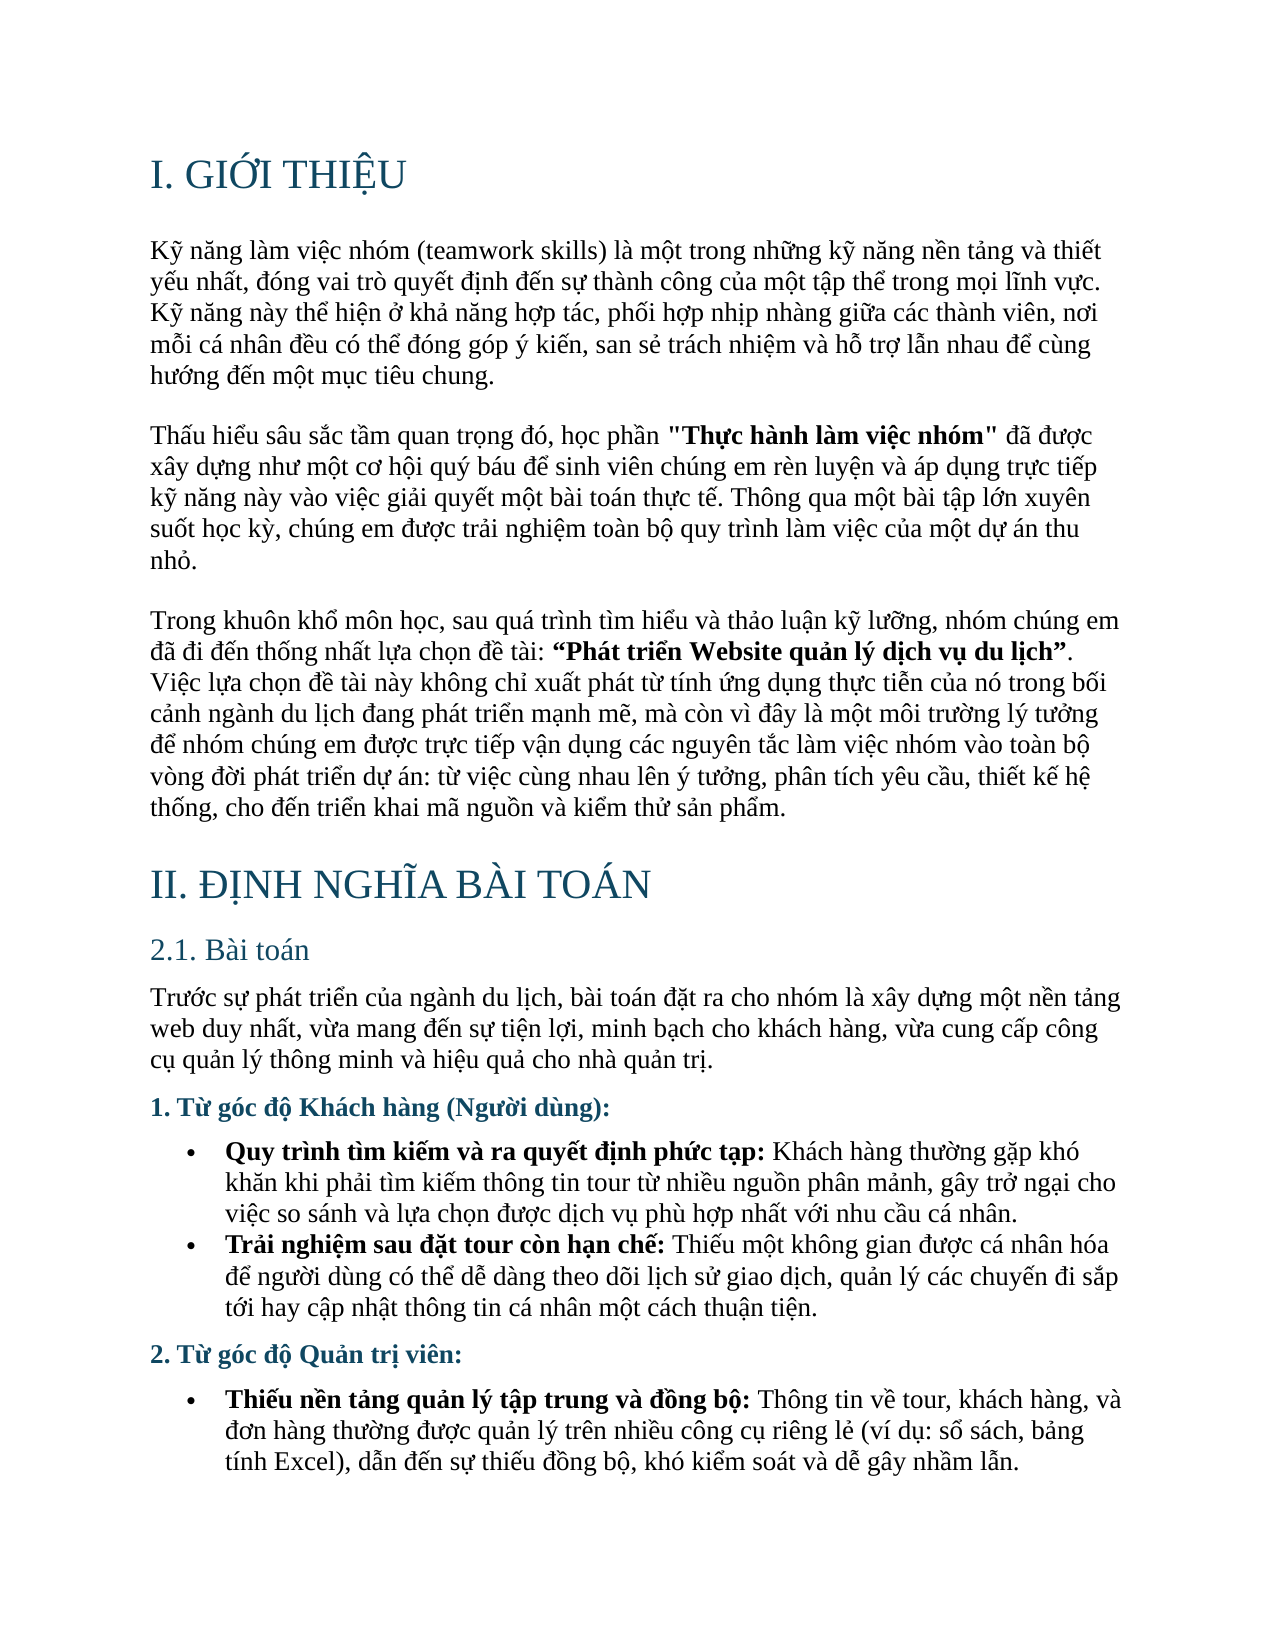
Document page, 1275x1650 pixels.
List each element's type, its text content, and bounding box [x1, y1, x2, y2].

subtitle 2. Từ góc độ Quản trị viên: [150, 1339, 1125, 1370]
text Kỹ năng làm việc nhóm (teamwork skills) là một trong những kỹ năng nền tảng và thiết yếu nhất, đóng vai trò quyết định đến sự thành công của một tập thể trong mọi lĩnh vực. Kỹ năng này thể hiện ở khả năng hợp tác, phối hợp nhịp nhàng giữa các thành viên, nơi mỗi cá nhân đều có thể đóng góp ý kiến, san sẻ trách nhiệm và hỗ trợ lẫn nhau để cùng hướng đến một mục tiêu chung. [150, 234, 1125, 390]
list Quy trình tìm kiếm và ra quyết định phức tạp: Khách hàng thường gặp khó khăn khi phải tìm kiếm thông tin tour từ nhiều nguồn phân mảnh, gây trở ngại cho việc so sánh và lựa chọn được dịch vụ phù hợp nhất với nhu cầu cá nhân. [187, 1135, 1125, 1228]
subtitle II. ĐỊNH NGHĨA BÀI TOÁN [150, 859, 1125, 907]
text Thấu hiểu sâu sắc tầm quan trọng đó, học phần "Thực hành làm việc nhóm" đã được xây dựng như một cơ hội quý báu để sinh viên chúng em rèn luyện và áp dụng trực tiếp kỹ năng này vào việc giải quyết một bài toán thực tế. Thông qua một bài tập lớn xuyên suốt học kỳ, chúng em được trải nghiệm toàn bộ quy trình làm việc của một dự án thu nhỏ. [150, 419, 1125, 575]
list Thiếu nền tảng quản lý tập trung và đồng bộ: Thông tin về tour, khách hàng, và đơn hàng thường được quản lý trên nhiều công cụ riêng lẻ (ví dụ: sổ sách, bảng tính Excel), dẫn đến sự thiếu đồng bộ, khó kiểm soát và dễ gây nhầm lẫn. [187, 1383, 1125, 1476]
subtitle 1. Từ góc độ Khách hàng (Người dùng): [150, 1091, 1125, 1122]
subtitle I. GIỚI THIỆU [150, 150, 1125, 198]
subtitle 2.1. Bài toán [150, 931, 1125, 967]
list Trải nghiệm sau đặt tour còn hạn chế: Thiếu một không gian được cá nhân hóa để người dùng có thể dễ dàng theo dõi lịch sử giao dịch, quản lý các chuyến đi sắp tới hay cập nhật thông tin cá nhân một cách thuận tiện. [187, 1228, 1125, 1322]
text Trước sự phát triển của ngành du lịch, bài toán đặt ra cho nhóm là xây dựng một nền tảng web duy nhất, vừa mang đến sự tiện lợi, minh bạch cho khách hàng, vừa cung cấp công cụ quản lý thông minh và hiệu quả cho nhà quản trị. [150, 981, 1125, 1074]
text Trong khuôn khổ môn học, sau quá trình tìm hiểu và thảo luận kỹ lưỡng, nhóm chúng em đã đi đến thống nhất lựa chọn đề tài: “Phát triển Website quản lý dịch vụ du lịch”. Việc lựa chọn đề tài này không chỉ xuất phát từ tính ứng dụng thực tiễn của nó trong bối cảnh ngành du lịch đang phát triển mạnh mẽ, mà còn vì đây là một môi trường lý tưởng để nhóm chúng em được trực tiếp vận dụng các nguyên tắc làm việc nhóm vào toàn bộ vòng đời phát triển dự án: từ việc cùng nhau lên ý tưởng, phân tích yêu cầu, thiết kế hệ thống, cho đến triển khai mã nguồn và kiểm thử sản phẩm. [150, 604, 1125, 822]
